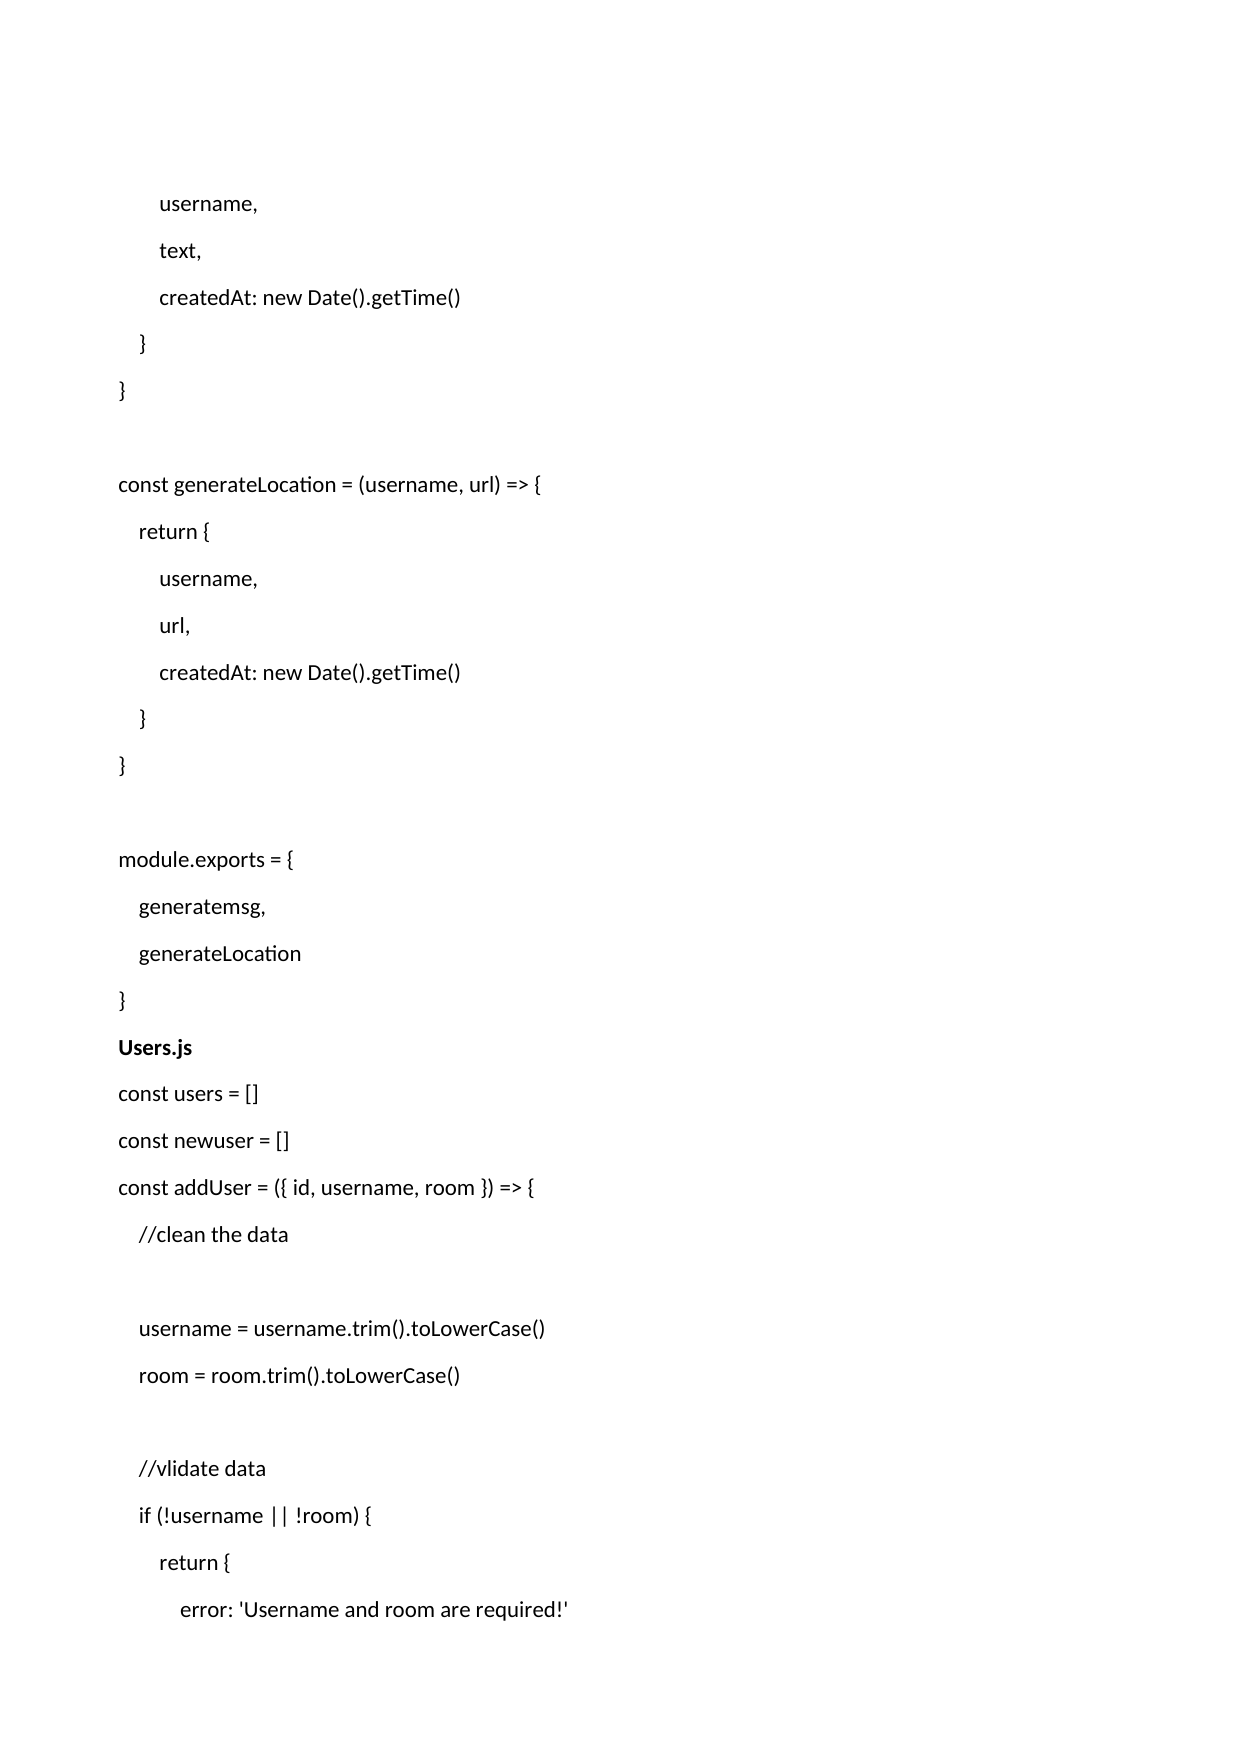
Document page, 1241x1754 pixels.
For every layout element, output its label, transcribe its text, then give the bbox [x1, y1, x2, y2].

text room = room.trim().toLowerCase() [118, 1361, 1122, 1389]
text } [118, 751, 1122, 779]
text username, [118, 564, 1122, 592]
text const generateLocation = (username, url) => { [118, 470, 1122, 498]
text return { [118, 1548, 1122, 1576]
text username = username.trim().toLowerCase() [118, 1314, 1122, 1342]
text url, [118, 611, 1122, 639]
text //vlidate data [118, 1454, 1122, 1483]
text //clean the data [118, 1220, 1122, 1248]
text createdAt: new Date().getTime() [118, 658, 1122, 686]
text module.exports = { [118, 845, 1122, 873]
text const users = [] [118, 1079, 1122, 1108]
text error: 'Username and room are required!' [118, 1595, 1122, 1623]
text } [118, 329, 1122, 358]
text return { [118, 517, 1122, 545]
text const addUser = ({ id, username, room }) => { [118, 1173, 1122, 1201]
text const newuser = [] [118, 1126, 1122, 1154]
text } [118, 376, 1122, 404]
text text, [118, 236, 1122, 264]
text generatemsg, [118, 892, 1122, 920]
text if (!username || !room) { [118, 1501, 1122, 1529]
text } [118, 986, 1122, 1014]
text username, [118, 189, 1122, 217]
text createdAt: new Date().getTime() [118, 283, 1122, 311]
text Users.js [118, 1033, 1122, 1061]
text } [118, 704, 1122, 733]
text generateLocation [118, 939, 1122, 967]
